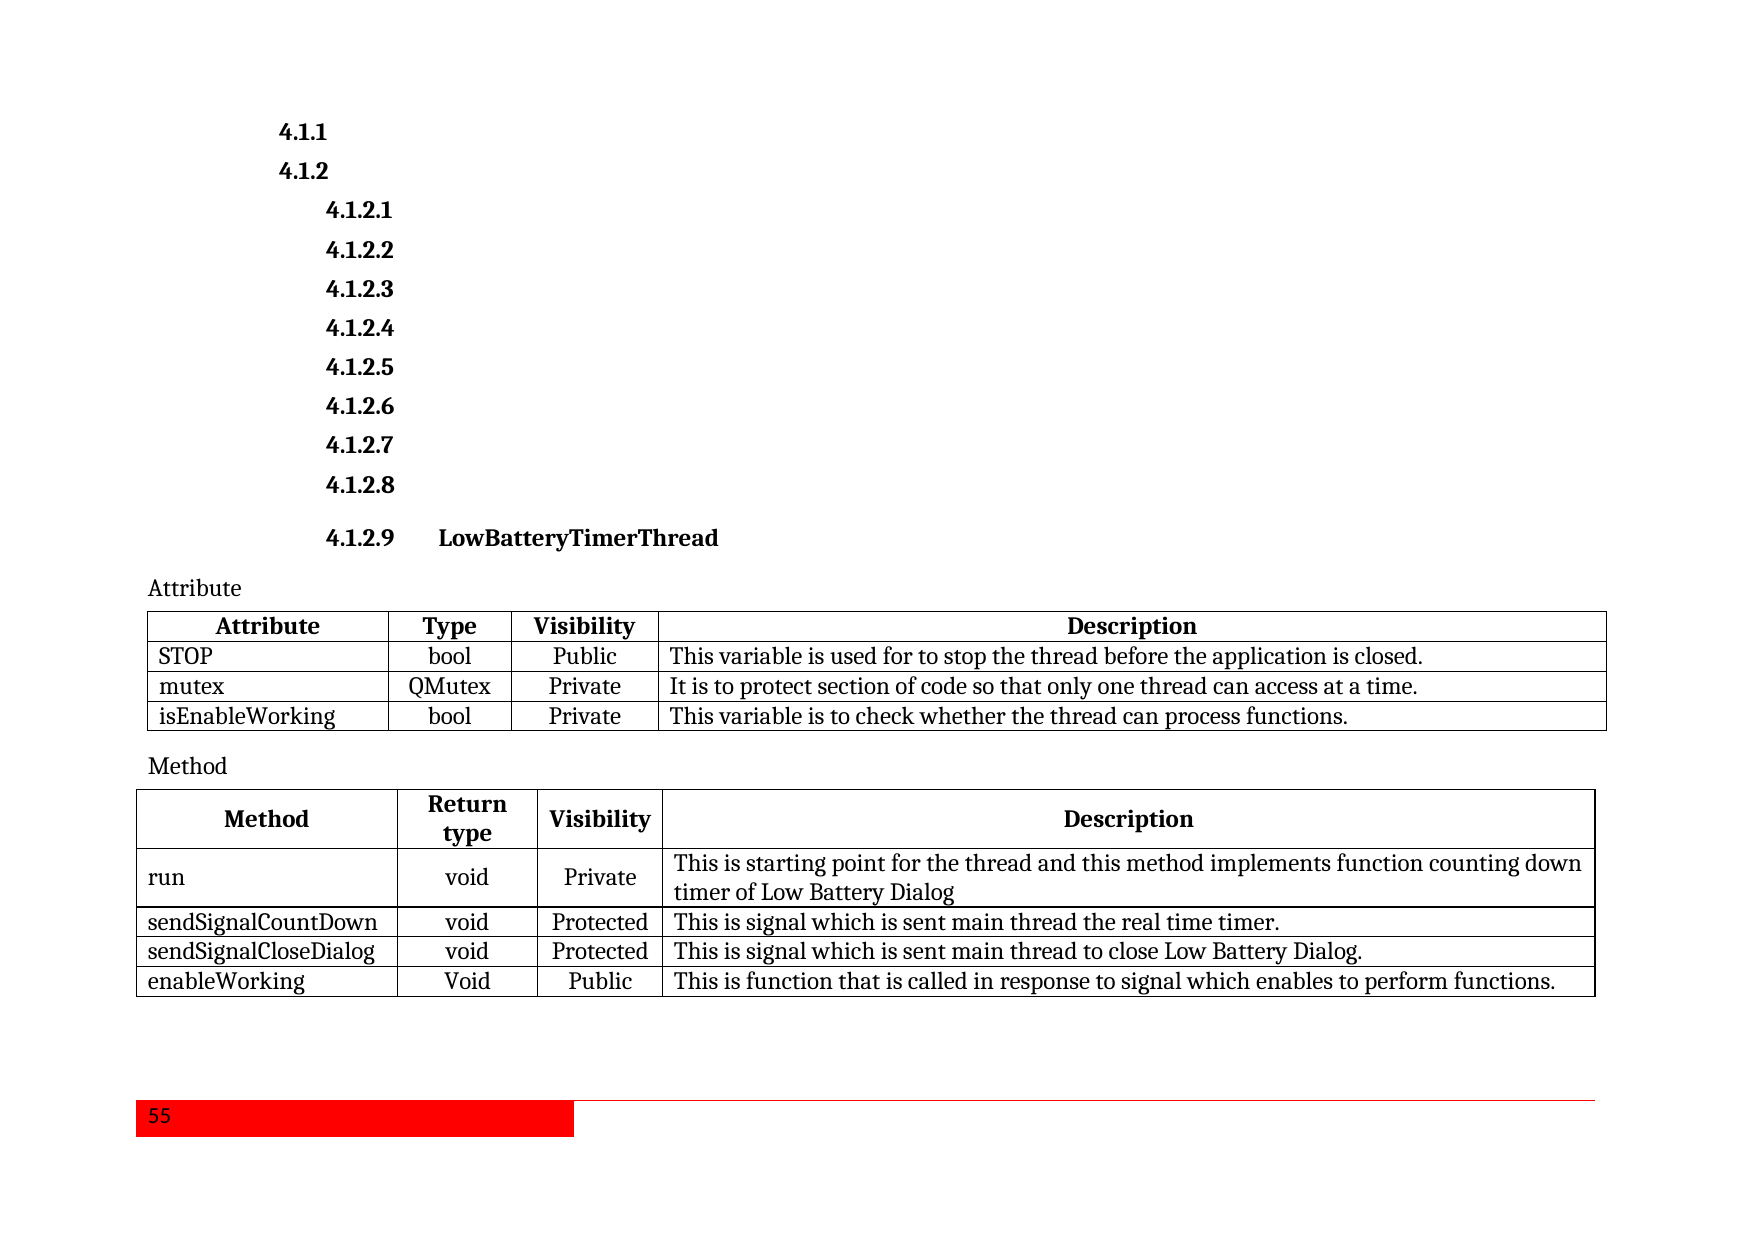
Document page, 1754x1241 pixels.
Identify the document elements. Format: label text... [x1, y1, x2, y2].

table_header Description [659, 612, 1606, 641]
table_cell isEnableWorking [148, 702, 388, 730]
table_cell enableWorking [137, 967, 397, 996]
table_cell Private [512, 702, 658, 730]
table_cell sendSignalCloseDialog [137, 937, 397, 966]
table_cell bool [389, 702, 511, 730]
table_cell QMutex [389, 672, 511, 701]
table_header Attribute [148, 612, 388, 641]
subtitle Method [148, 752, 1606, 781]
table_cell mutex [148, 672, 388, 701]
table_cell Private [512, 672, 658, 701]
table_cell sendSignalCountDown [137, 908, 397, 936]
table_header Type [389, 612, 511, 641]
table_header Return type [398, 790, 537, 848]
table_cell Public [538, 967, 662, 996]
table_header Visibility [538, 790, 662, 848]
table_cell Protected [538, 937, 662, 966]
table_header Method [137, 790, 397, 848]
table_header Description [663, 790, 1594, 848]
table_cell STOP [148, 642, 388, 671]
table_cell This is function that is called in response to signal which enables to perform functions. [663, 967, 1594, 996]
table_cell Protected [538, 908, 662, 936]
table_cell This is signal which is sent main thread the real time timer. [663, 908, 1594, 936]
table_header Visibility [512, 612, 658, 641]
subtitle Attribute [148, 574, 1606, 603]
table_cell Void [398, 967, 537, 996]
table_cell void [398, 849, 537, 906]
table_cell This variable is used for to stop the thread before the application is closed. [659, 642, 1606, 671]
table_cell void [398, 908, 537, 936]
table_cell Public [512, 642, 658, 671]
table_cell This is starting point for the thread and this method implements function counting down timer of Low Battery Dialog [663, 849, 1594, 906]
table_cell bool [389, 642, 511, 671]
table_cell This variable is to check whether the thread can process functions. [659, 702, 1606, 730]
table_cell It is to protect section of code so that only one thread can access at a time. [659, 672, 1606, 701]
table_cell void [398, 937, 537, 966]
table_cell This is signal which is sent main thread to close Low Battery Dialog. [663, 937, 1594, 966]
table_cell Private [538, 849, 662, 906]
table_cell run [137, 849, 397, 906]
subtitle LowBatteryTimerThread [326, 524, 1606, 553]
